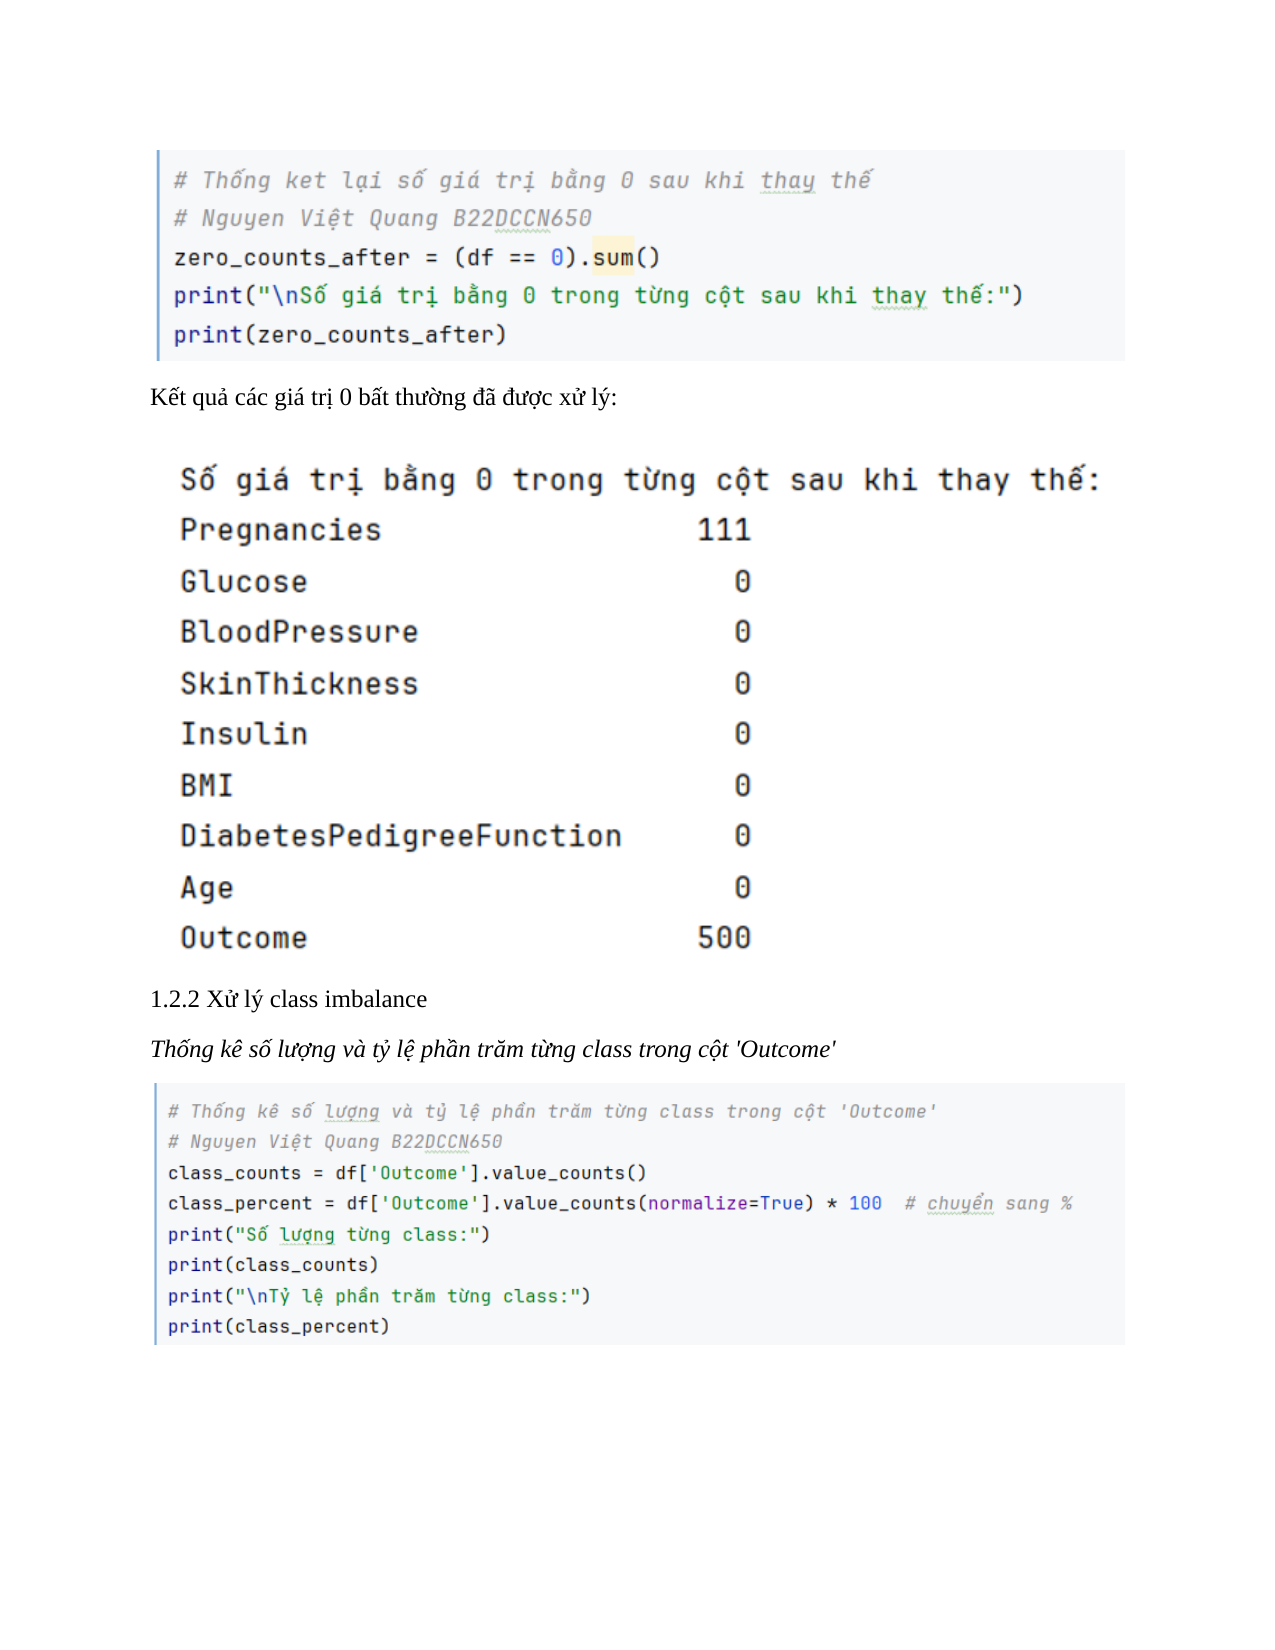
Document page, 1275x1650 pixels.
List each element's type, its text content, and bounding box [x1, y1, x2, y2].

text Thống kê số lượng và tỷ lệ phần trăm từng class trong cột 'Outcome' [150, 1034, 1125, 1063]
text 1.2.2 Xử lý class imbalance [150, 984, 1125, 1013]
picture [150, 1083, 1125, 1345]
picture [150, 150, 1125, 361]
picture [150, 432, 1125, 963]
text Kết quả các giá trị 0 bất thường đã được xử lý: [150, 382, 1125, 411]
